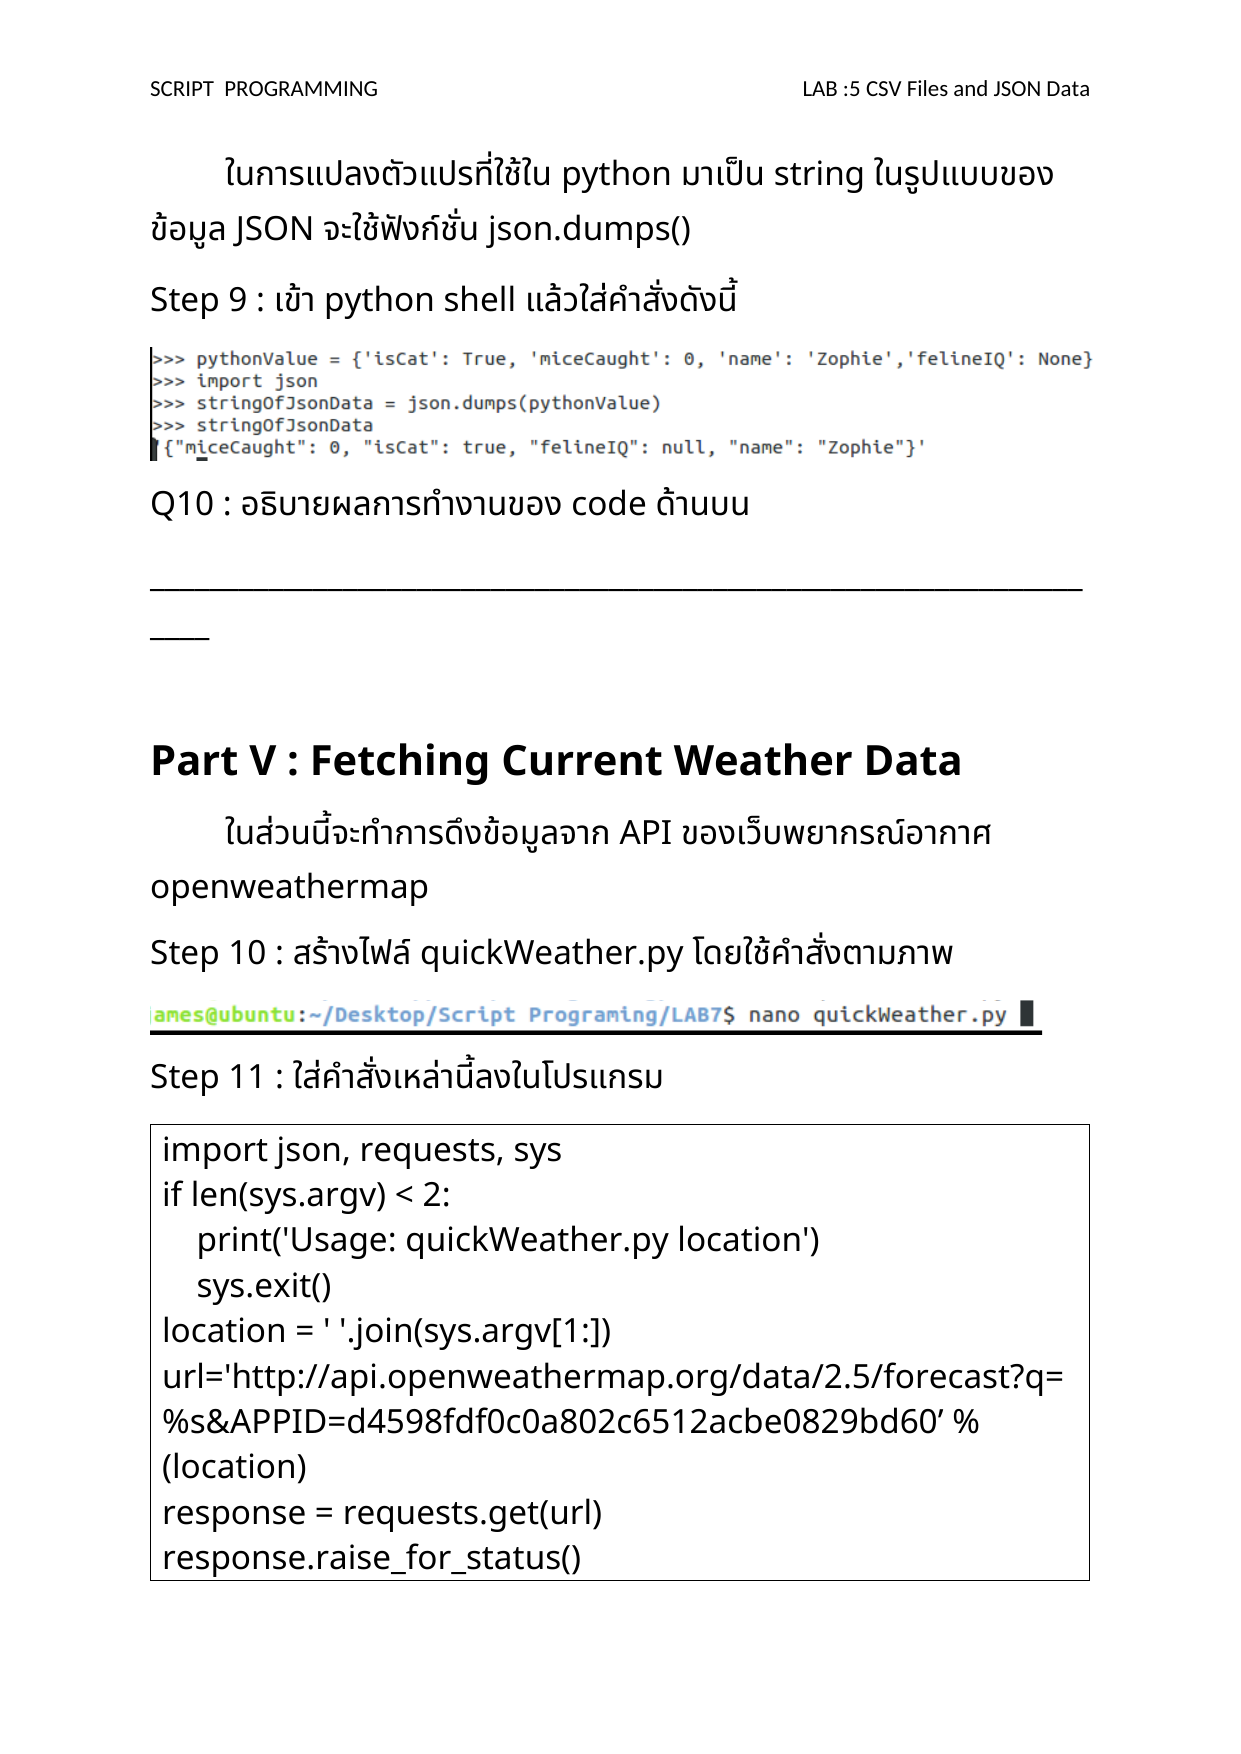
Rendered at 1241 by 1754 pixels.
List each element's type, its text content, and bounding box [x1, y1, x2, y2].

text ในการแปลงตัวแปรที่ใช้ใน python มาเป็น string ในรูปแบบของข้อมูล JSON จะใช้ฟังก์ชั่น json.dumps() [150, 150, 1090, 255]
text ___________________________________________________________________ [150, 551, 1090, 645]
text Step 10 : สร้างไฟล์ quickWeather.py โดยใช้คำสั่งตามภาพ [150, 929, 1090, 979]
text ในส่วนนี้จะทำการดึงข้อมูลจาก API ของเว็บพยากรณ์อากาศ openweathermap [150, 809, 1090, 909]
picture [150, 1000, 1043, 1035]
text Step 11 : ใส่คำสั่งเหล่านี้ลงในโปรแกรม [150, 1053, 1090, 1104]
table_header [151, 1125, 1089, 1579]
text Step 9 : เข้า python shell แล้วใส่คำสั่งดังนี้ [150, 276, 1090, 326]
text Part V : Fetching Current Weather Data [150, 731, 1090, 788]
text Q10 : อธิบายผลการทำงานของ code ด้านบน [150, 480, 1090, 530]
picture [150, 347, 1104, 461]
